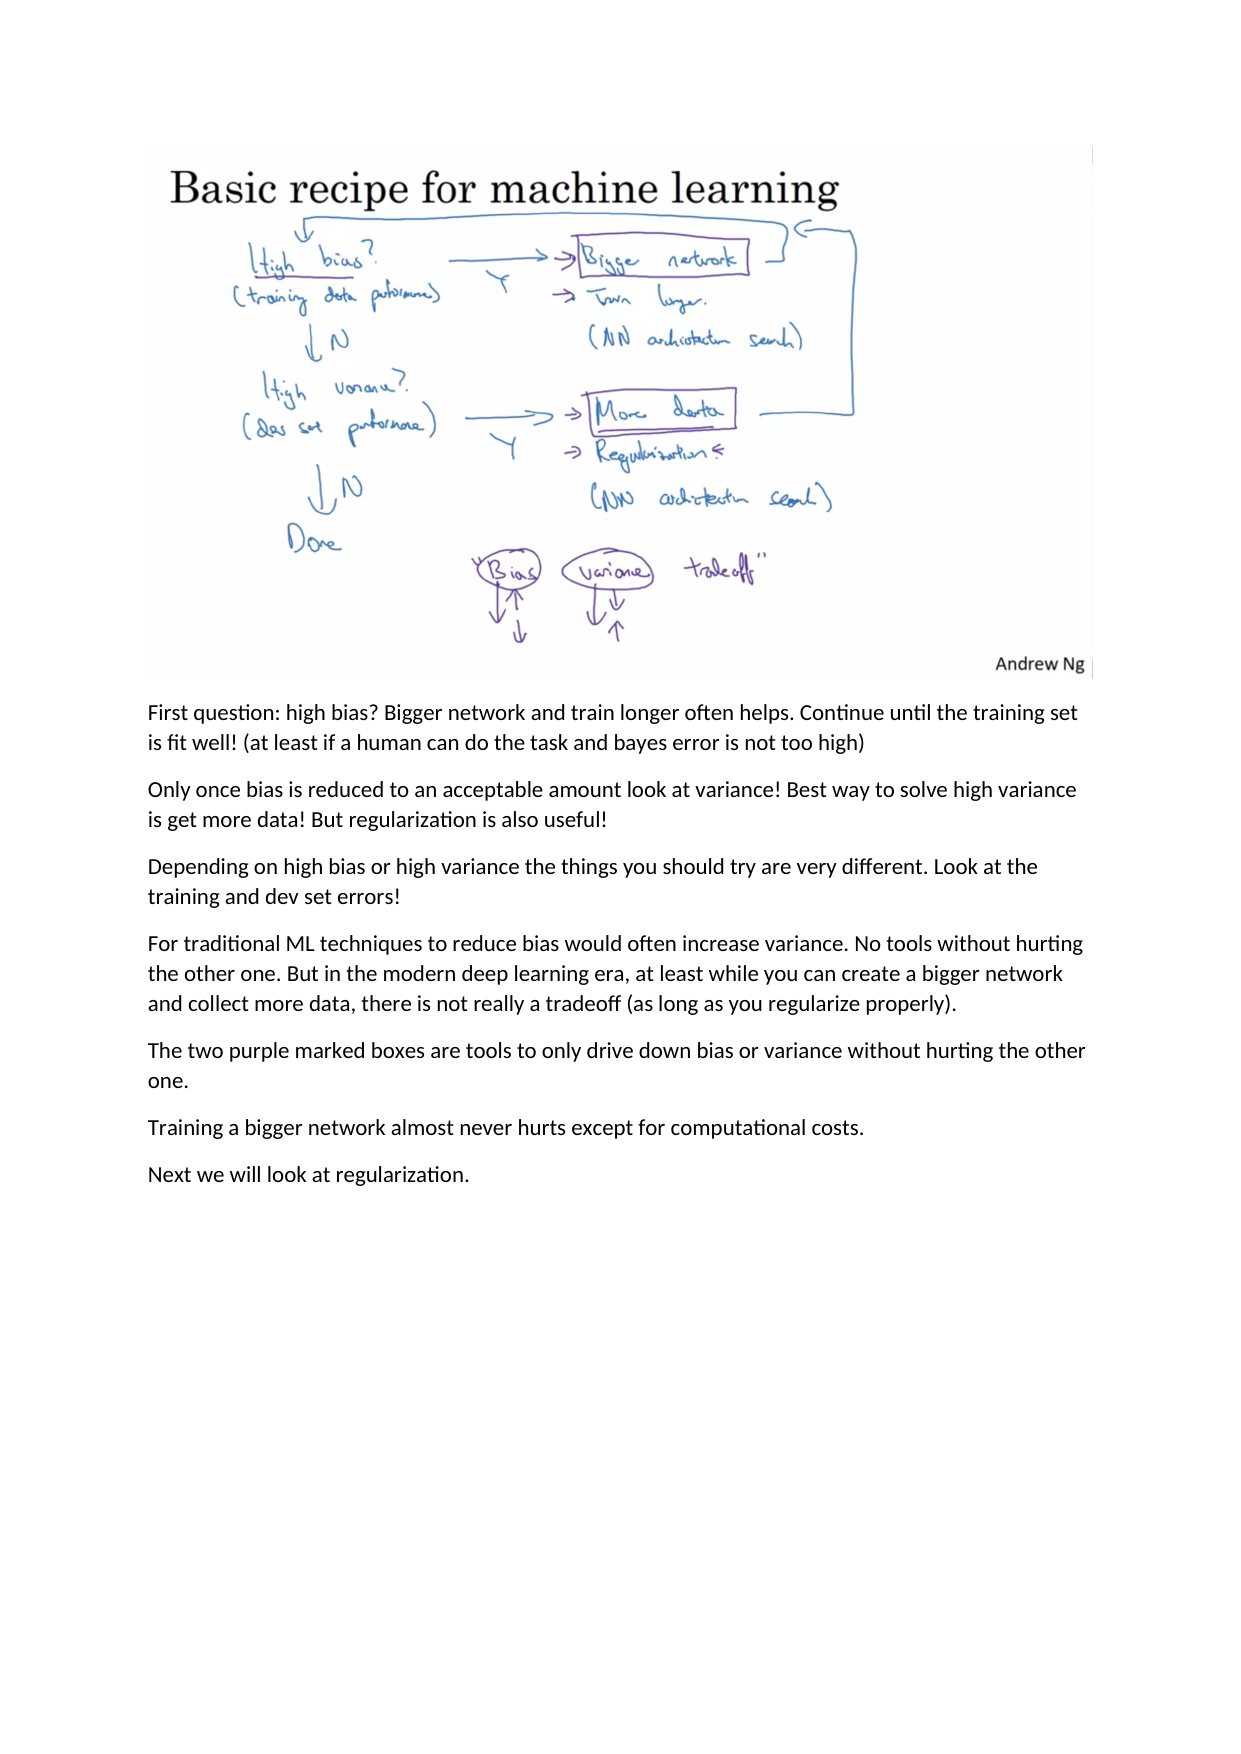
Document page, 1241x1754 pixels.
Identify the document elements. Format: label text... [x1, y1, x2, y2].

picture [147, 147, 1093, 679]
text The two purple marked boxes are tools to only drive down bias or variance without hurting the other one. [148, 1036, 1093, 1094]
text Only once bias is reduced to an acceptable amount look at variance! Best way to solve high variance is get more data! But regularization is also useful! [148, 775, 1093, 833]
text Depending on high bias or high variance the things you should try are very different. Look at the training and dev set errors! [148, 852, 1093, 910]
text First question: high bias? Bigger network and train longer often helps. Continue until the training set is fit well! (at least if a human can do the task and bayes error is not too high) [148, 698, 1093, 756]
text Next we will look at regularization. [148, 1160, 1093, 1188]
text Training a bigger network almost never hurts except for computational costs. [148, 1113, 1093, 1141]
text For traditional ML techniques to reduce bias would often increase variance. No tools without hurting the other one. But in the modern deep learning era, at least while you can create a bigger network and collect more data, there is not really a tradeoff (as long as you regularize properly). [148, 929, 1093, 1017]
